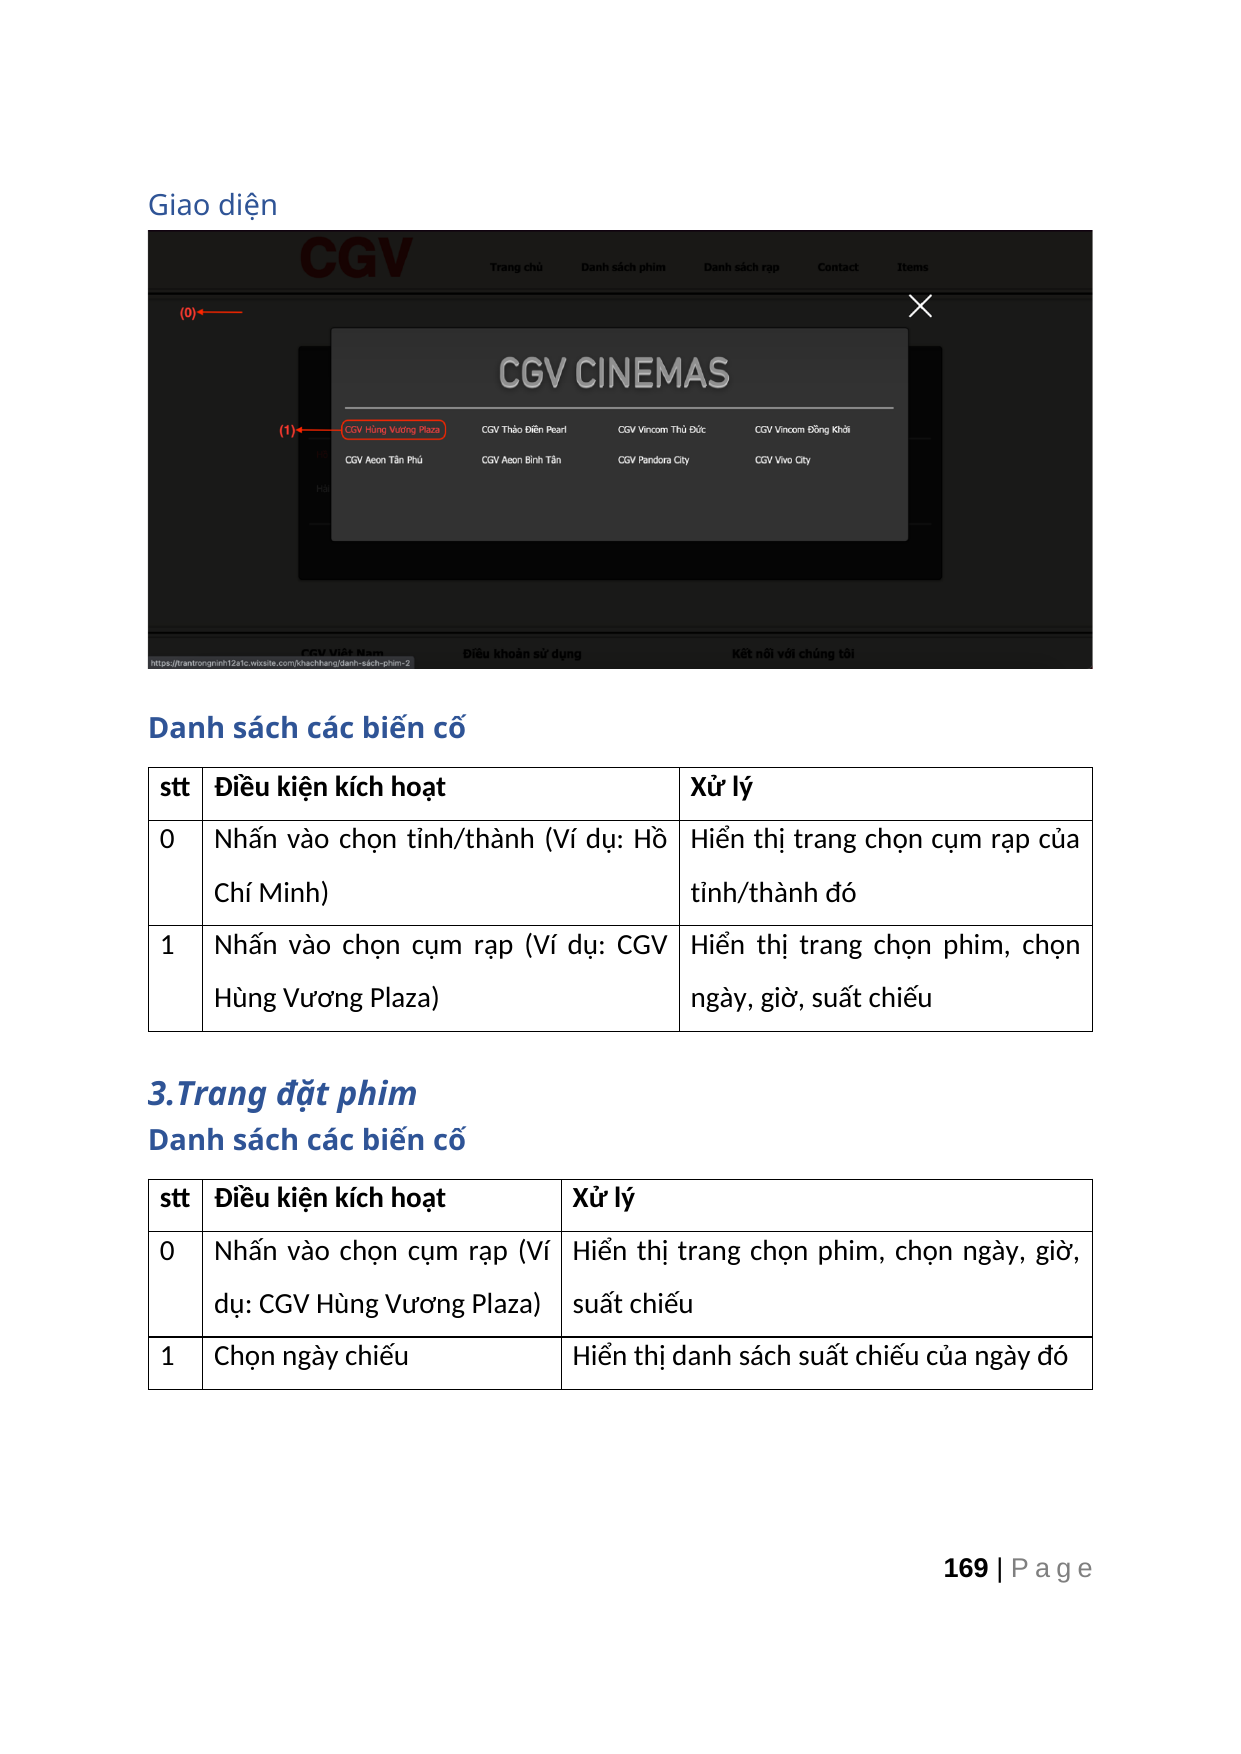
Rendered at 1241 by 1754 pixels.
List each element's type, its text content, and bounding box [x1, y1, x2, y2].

subtitle Danh sách các biến cố [148, 669, 1092, 752]
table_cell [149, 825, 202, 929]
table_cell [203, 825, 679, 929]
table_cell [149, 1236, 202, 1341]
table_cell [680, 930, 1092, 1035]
subtitle Giao diện [148, 184, 1092, 223]
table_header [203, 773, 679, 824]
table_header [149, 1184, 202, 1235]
picture [147, 230, 1093, 669]
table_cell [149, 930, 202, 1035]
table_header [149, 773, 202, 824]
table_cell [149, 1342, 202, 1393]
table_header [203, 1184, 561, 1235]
subtitle 3.Trang đặt phim [148, 1074, 1092, 1119]
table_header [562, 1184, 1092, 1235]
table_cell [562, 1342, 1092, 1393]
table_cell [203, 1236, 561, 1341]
subtitle Danh sách các biến cố [148, 1123, 1092, 1163]
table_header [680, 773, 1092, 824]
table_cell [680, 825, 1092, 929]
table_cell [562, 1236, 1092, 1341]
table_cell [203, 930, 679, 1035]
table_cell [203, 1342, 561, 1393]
